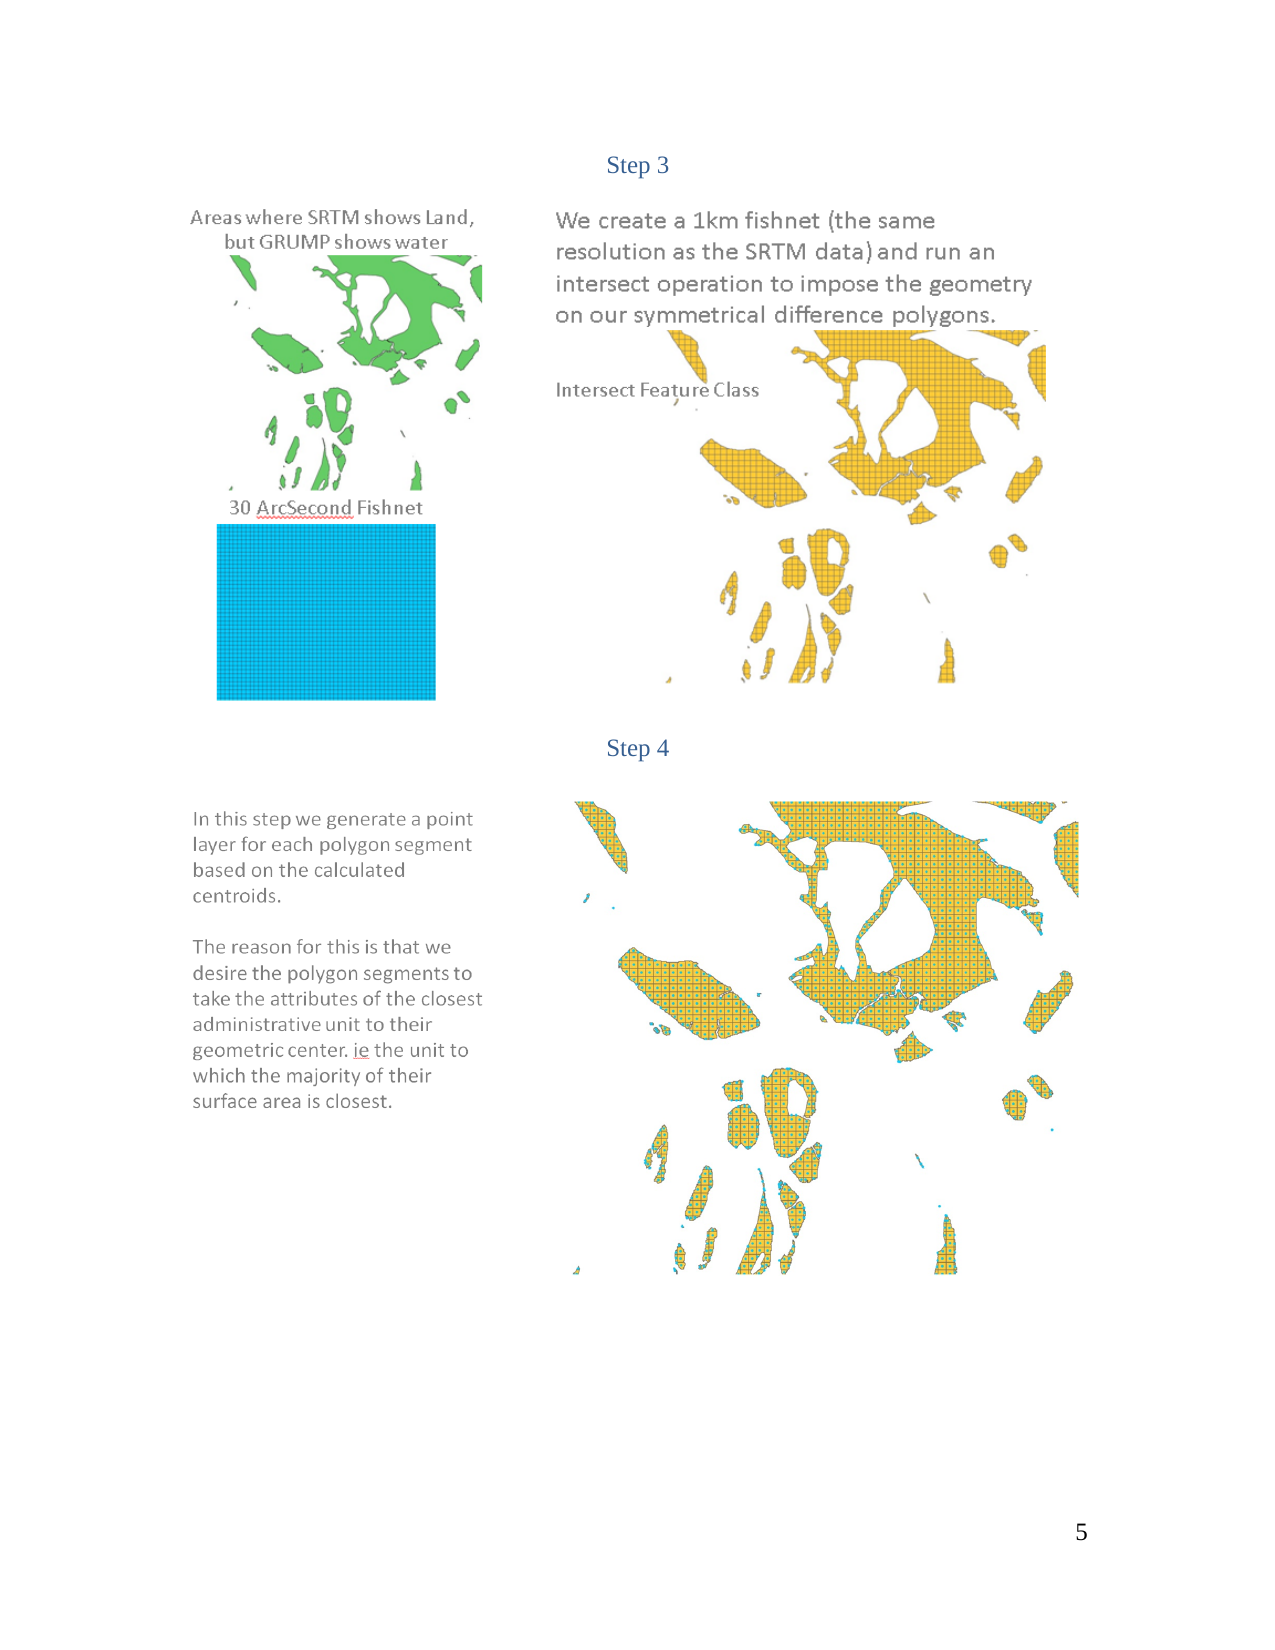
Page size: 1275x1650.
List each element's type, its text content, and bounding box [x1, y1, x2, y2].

text Step 4 [187, 733, 1087, 762]
text Step 3 [187, 150, 1087, 179]
